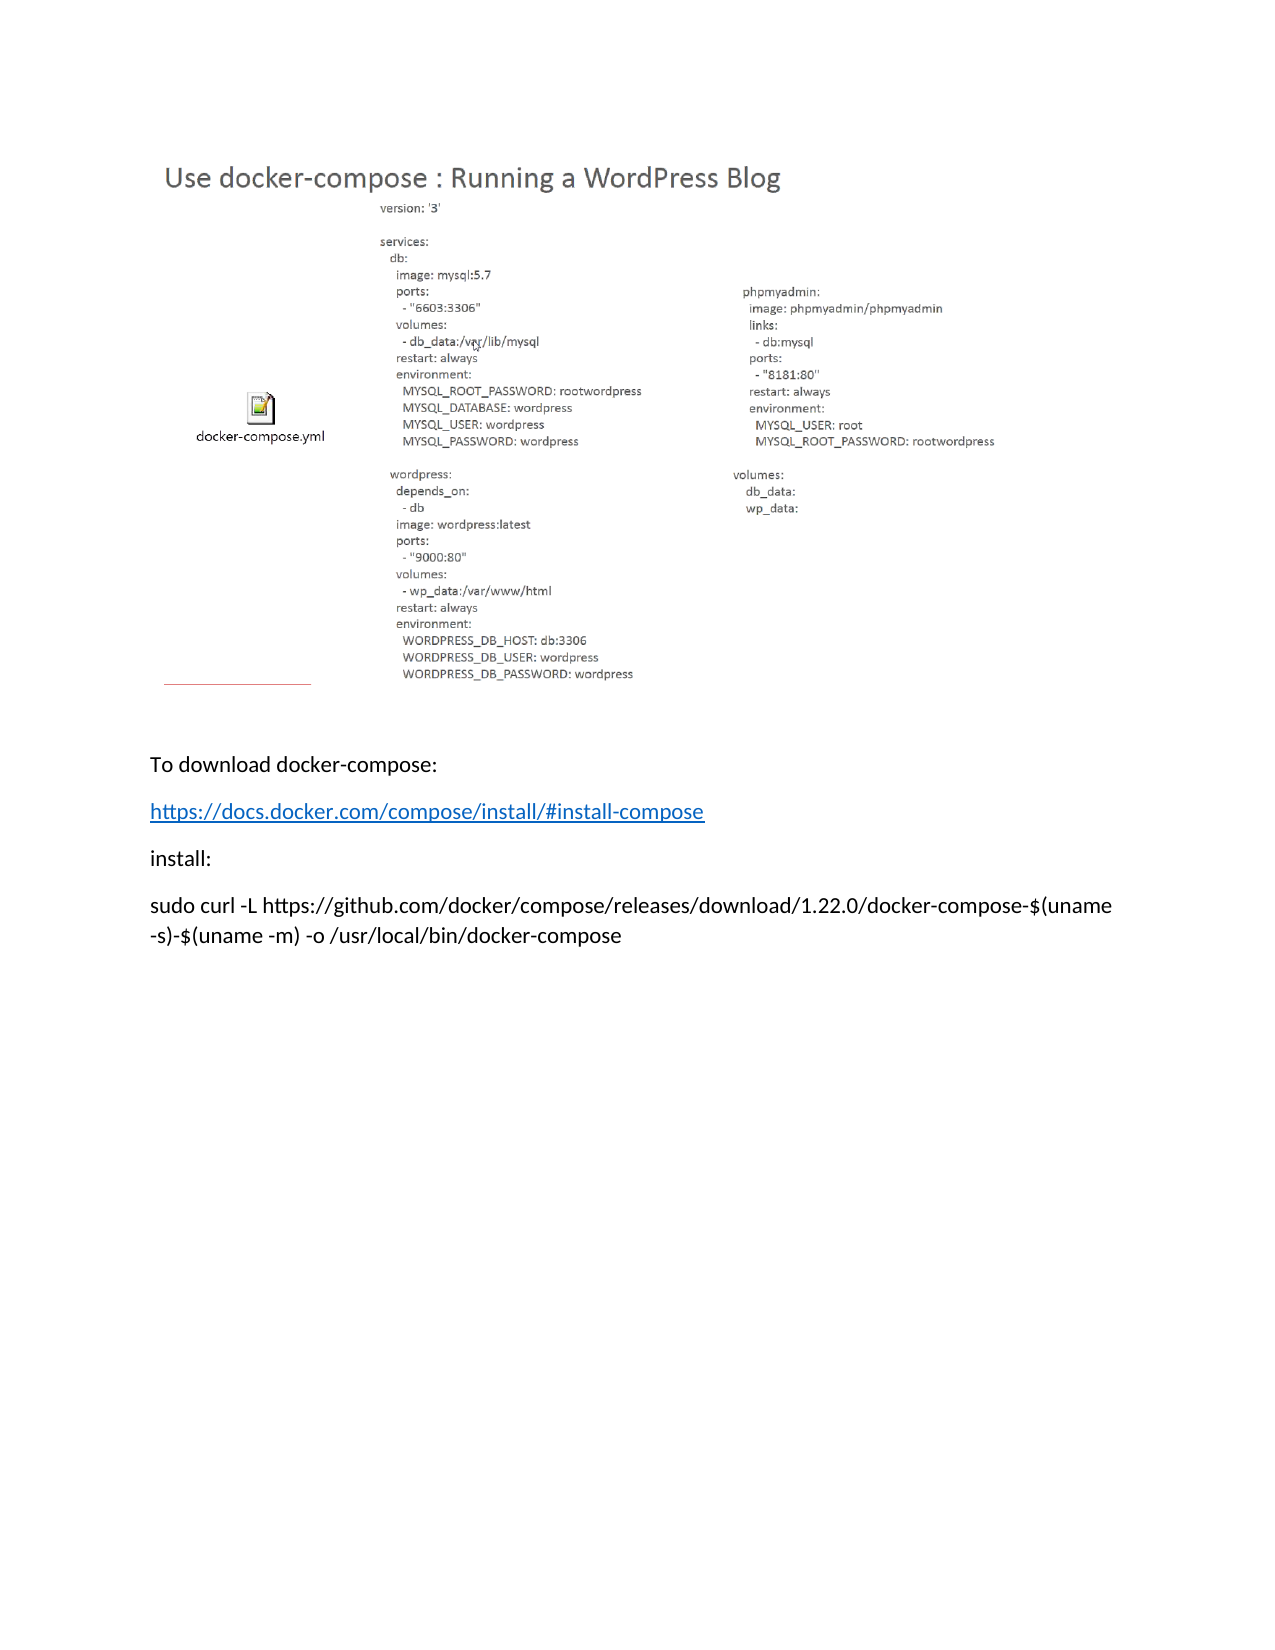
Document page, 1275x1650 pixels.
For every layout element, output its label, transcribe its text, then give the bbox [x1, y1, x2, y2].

picture [150, 150, 1125, 685]
text install: [150, 844, 1125, 872]
text sudo curl -L https://github.com/docker/compose/releases/download/1.22.0/docker-compose-$(uname -s)-$(uname -m) -o /usr/local/bin/docker-compose [150, 891, 1125, 949]
text To download docker-compose: [150, 750, 1125, 778]
text https://docs.docker.com/compose/install/#install-compose [150, 797, 1125, 825]
